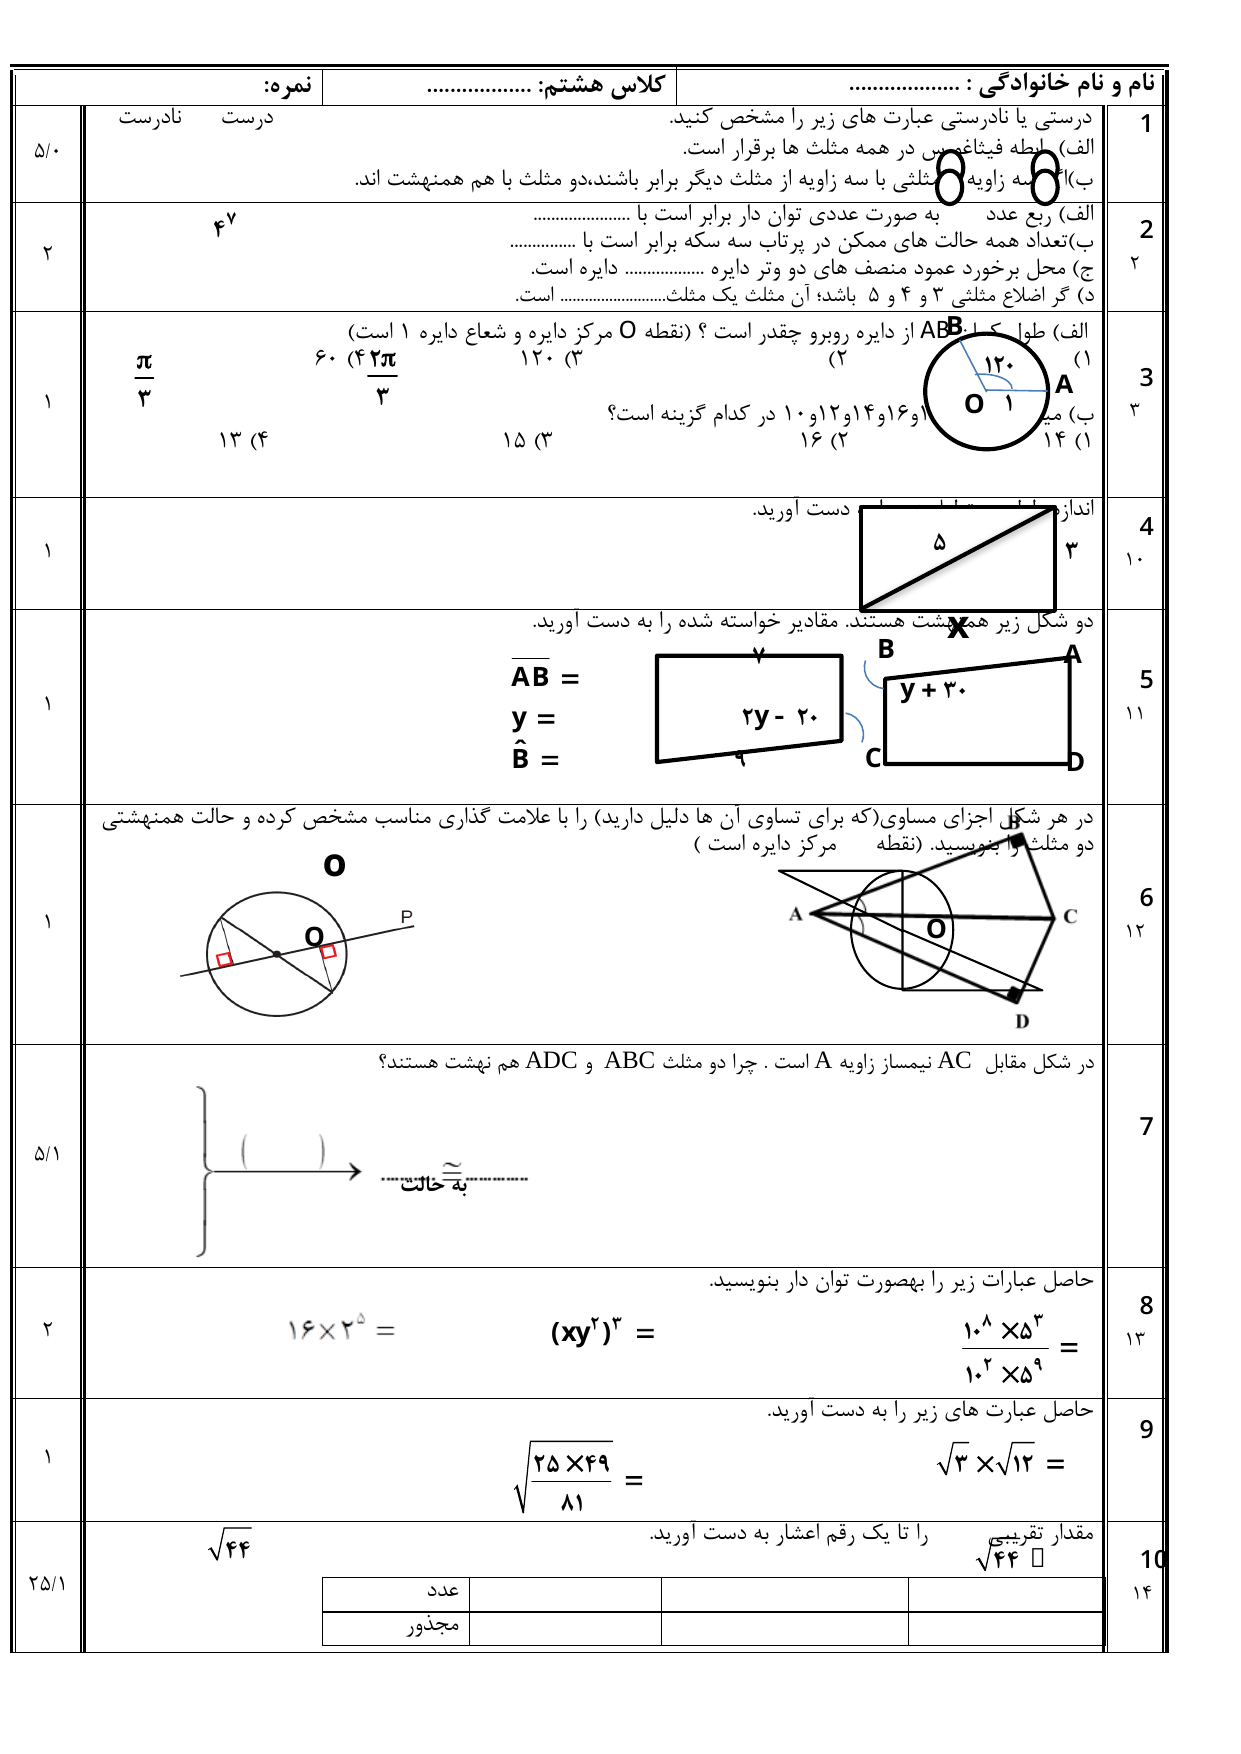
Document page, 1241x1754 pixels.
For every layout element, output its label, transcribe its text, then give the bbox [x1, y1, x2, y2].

table_cell دو شکل زیر همنهشت هستند. مقادیر خواسته شده را به دست آورید. [86, 610, 1102, 804]
table_cell 1 [16, 610, 80, 804]
table_cell 1 [16, 312, 80, 497]
table_cell 5/1 [16, 1045, 80, 1267]
table_cell مقدار تقریبی را تا یک رقم اعشار به دست آورید. [86, 1522, 1102, 1652]
table_header نام و نام خانوادگی : ................... [677, 67, 1165, 105]
table_cell 3 [1108, 312, 1162, 497]
table_cell [1108, 1045, 1162, 1267]
table_cell 1 [16, 498, 80, 609]
table_cell [1108, 106, 1162, 202]
table_cell اندازه طول مستطیل زیر را به دست آورید. [86, 498, 1102, 609]
table_cell 2 [1108, 203, 1162, 311]
table_cell 14 [1108, 1522, 1162, 1652]
table_cell 2 [16, 203, 80, 311]
table_cell [1108, 1399, 1162, 1521]
table_cell حاصل عبارت های زیر را به دست آورید. [86, 1399, 1102, 1521]
table_cell 1 [16, 1399, 80, 1521]
table_cell الف) طول کمان AB از دایره روبرو چقدر است ؟ (نقطه O مرکز دایره و شعاع دایره 1 است) 1) 2) 3) 120 4) 60 ب) میانگین اعداد 18و16و14و12و10 در کدام گزینه است؟ 1) 14 2) 16 3) 15 4) 13 [86, 312, 1102, 497]
table_cell الف) ربع عدد به صورت عددی توان دار برابر است با ...................... ب)تعداد همه حالت های ممکن در پرتاب سه سکه برابر است با ............... ج) محل برخورد عمود منصف های دو وتر دایره .................. دایره است. د) گر اضلاع مثلثی 3 و 4 و 5 باشد؛ آن مثلث یک مثلث.......................... است. [86, 203, 1102, 311]
table_cell در هر شکل اجزای مساوی(که برای تساوی آن ها دلیل دارید) را با علامت گذاری مناسب مشخص کرده و حالت همنهشتی دو مثلث را بنویسید. (نقطه مرکز دایره است ) [86, 805, 785, 1044]
table_cell در شکل مقابل AC نیمساز زاویه A است . چرا دو مثلث ABC و ADC هم نهشت هستند؟ [86, 1045, 1102, 1267]
table_cell درستی یا نادرستی عبارت های زیر را مشخص کنید. درست نادرست الف) رابطه فیثاغورس در همه مثلث ها برقرار است. ب)اگر سه زاویه از مثلثی با سه زاویه از مثلث دیگر برابر باشند،دو مثلث با هم همنهشت اند. [86, 106, 1102, 202]
table_header کلاس هشتم: .................. [323, 70, 676, 105]
picture [785, 804, 1091, 1045]
table_cell 13 [1108, 1268, 1162, 1397]
table_cell 11 [1108, 610, 1162, 804]
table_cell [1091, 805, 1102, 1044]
table_cell 1 [16, 805, 80, 1044]
table_cell 12 [1108, 805, 1162, 1044]
table_cell 5/0 [16, 106, 80, 202]
picture [168, 882, 422, 1022]
table_header نمره: [13, 67, 322, 105]
table_cell 10 [1108, 498, 1162, 609]
table_cell 2 [16, 1268, 80, 1397]
table_cell 25/1 [16, 1522, 80, 1652]
table_cell حاصل عبارات زیر را بهصورت توان دار بنویسید. [86, 1268, 1102, 1397]
picture [179, 1081, 532, 1264]
picture [285, 1303, 399, 1348]
